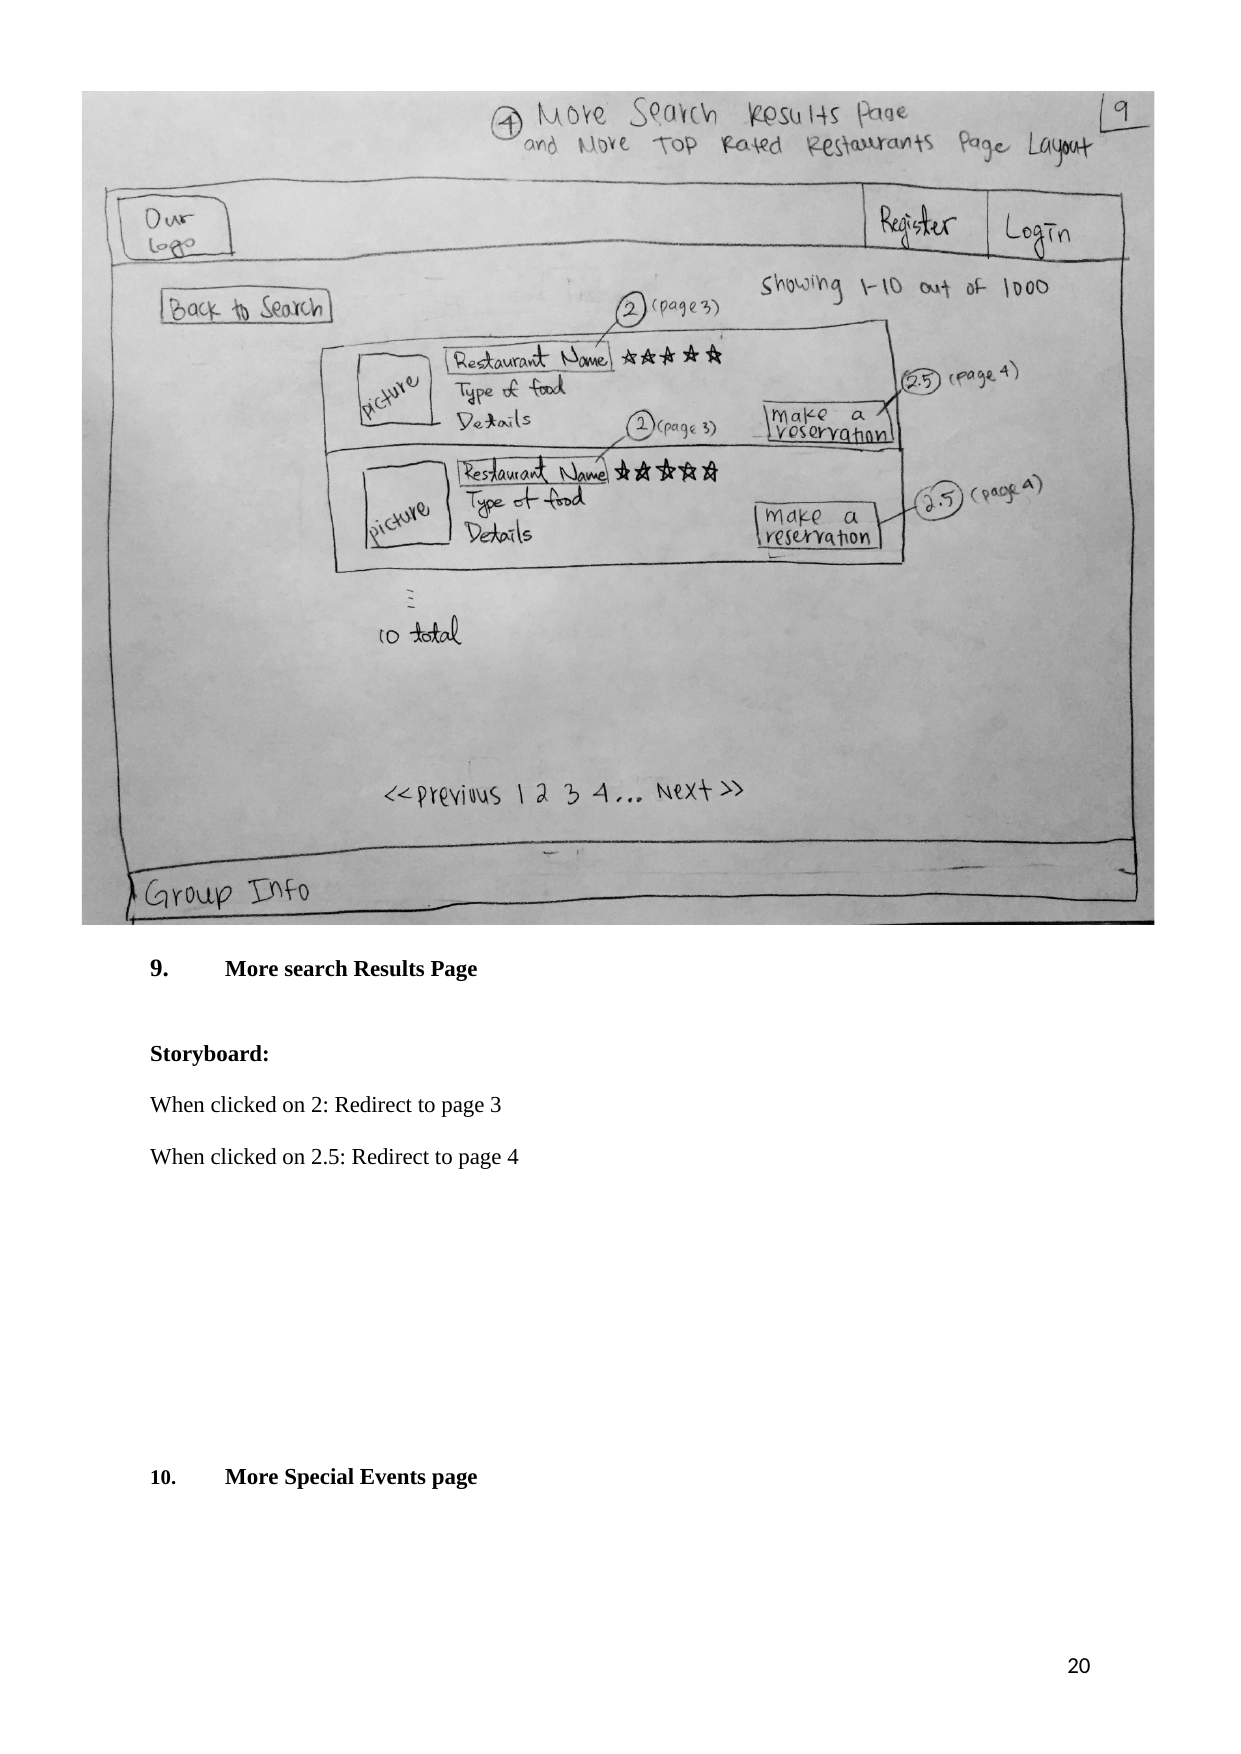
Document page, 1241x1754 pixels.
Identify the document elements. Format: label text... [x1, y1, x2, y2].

subtitle More search Results Page [150, 925, 1090, 982]
text When clicked on 2.5: Redirect to page 4 [150, 1143, 1090, 1169]
text When clicked on 2: Redirect to page 3 [150, 1091, 1090, 1118]
picture [81, 91, 1155, 925]
subtitle More Special Events page [150, 1463, 1090, 1489]
text Storyboard: [150, 1040, 1090, 1066]
